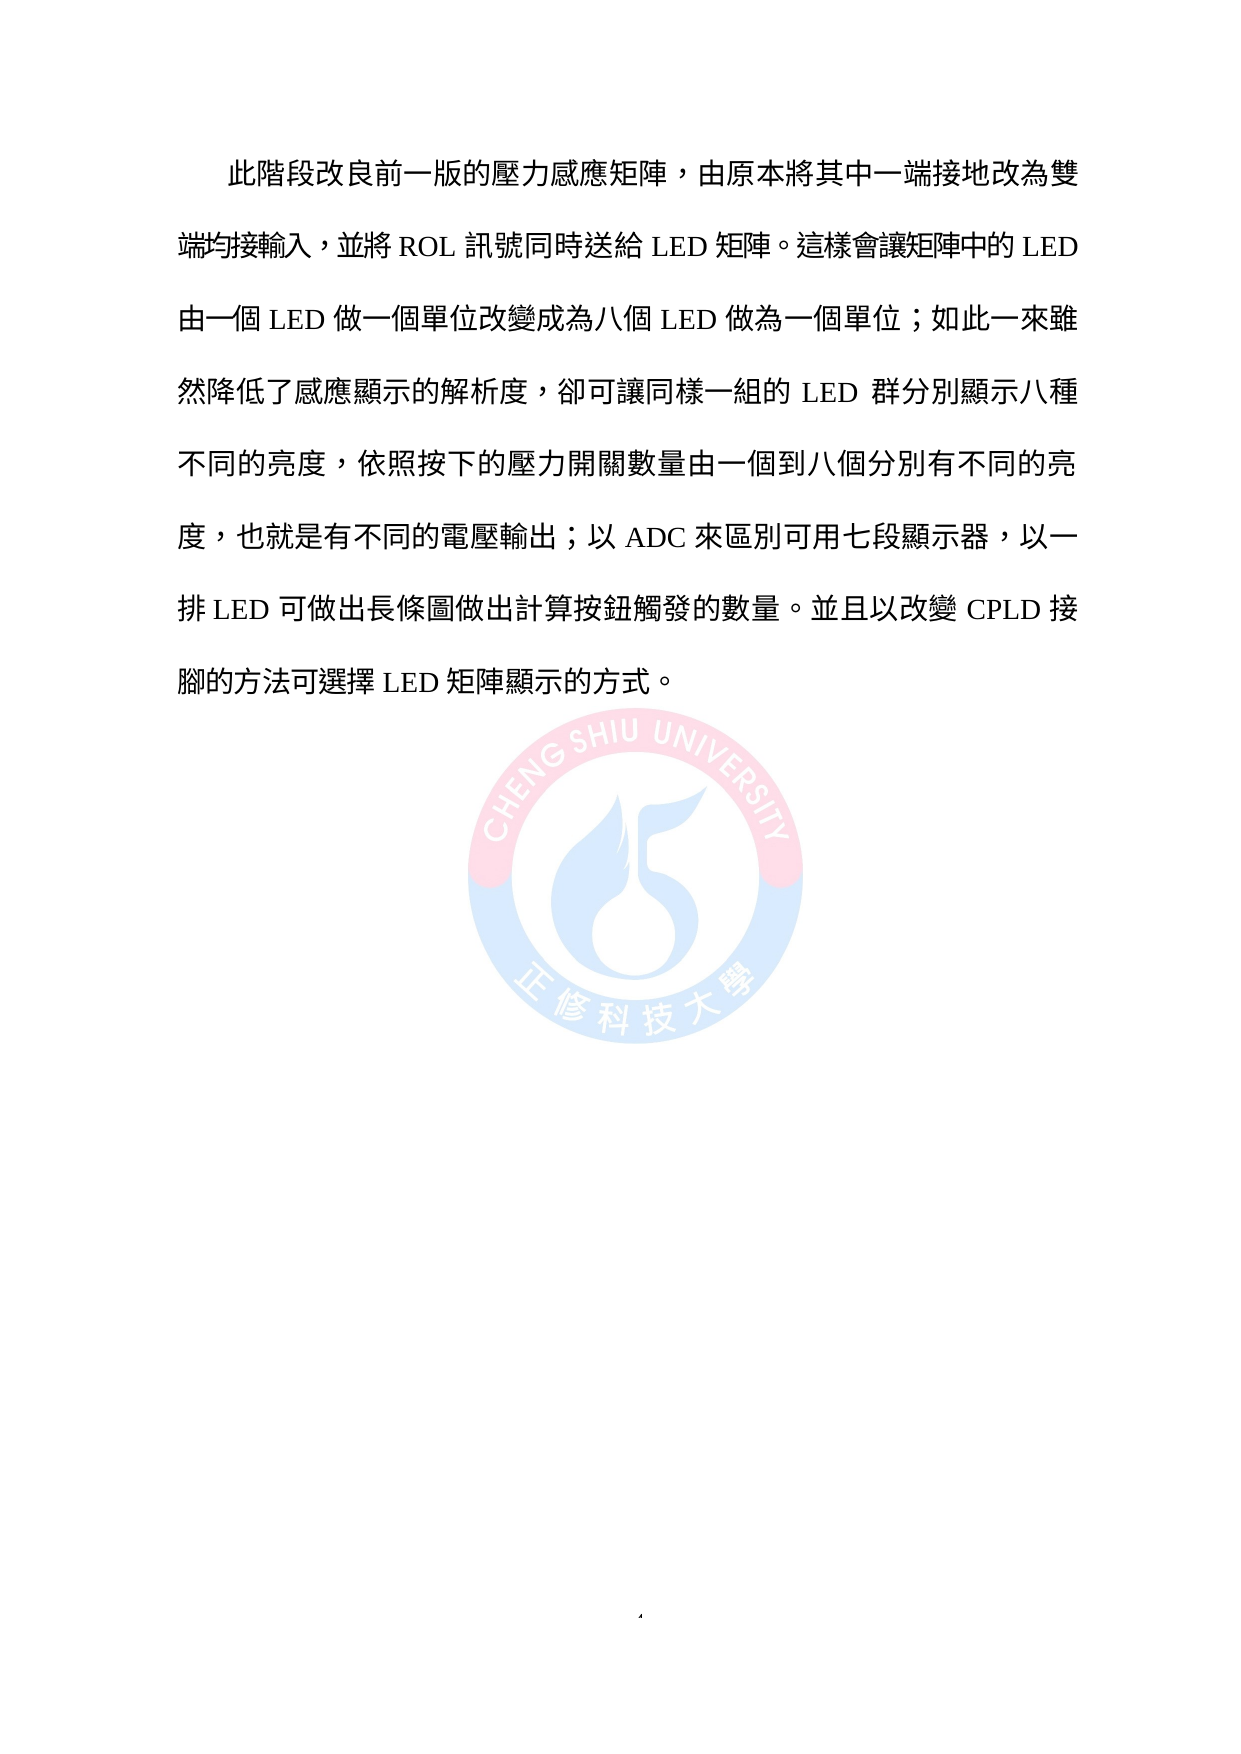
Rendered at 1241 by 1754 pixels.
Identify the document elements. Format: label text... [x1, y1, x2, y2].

picture [467, 706, 804, 1044]
text 此階段改良前一版的壓力感應矩陣，由原本將其中一端接地改為雙端均接輸入，並將 ROL 訊號同時送給LED 矩陣。這樣會讓矩陣中的 LED 由一個 LED 做一個單位改變成為八個 LED 做為一個單位；如此一來雖然降低了感應顯示的解析度，卻可讓同樣一組的 LED 群分別顯示八種不同的亮度，依照按下的壓力開關數量由一個到八個分別有不同的亮度，也就是有不同的電壓輸出；以 ADC 來區別可用七段顯示器，以一排 LED 可做出長條圖做出計算按鈕觸發的數量。並且以改變 CPLD 接腳的方法可選擇 LED 矩陣顯示的方式。 [177, 153, 1079, 701]
